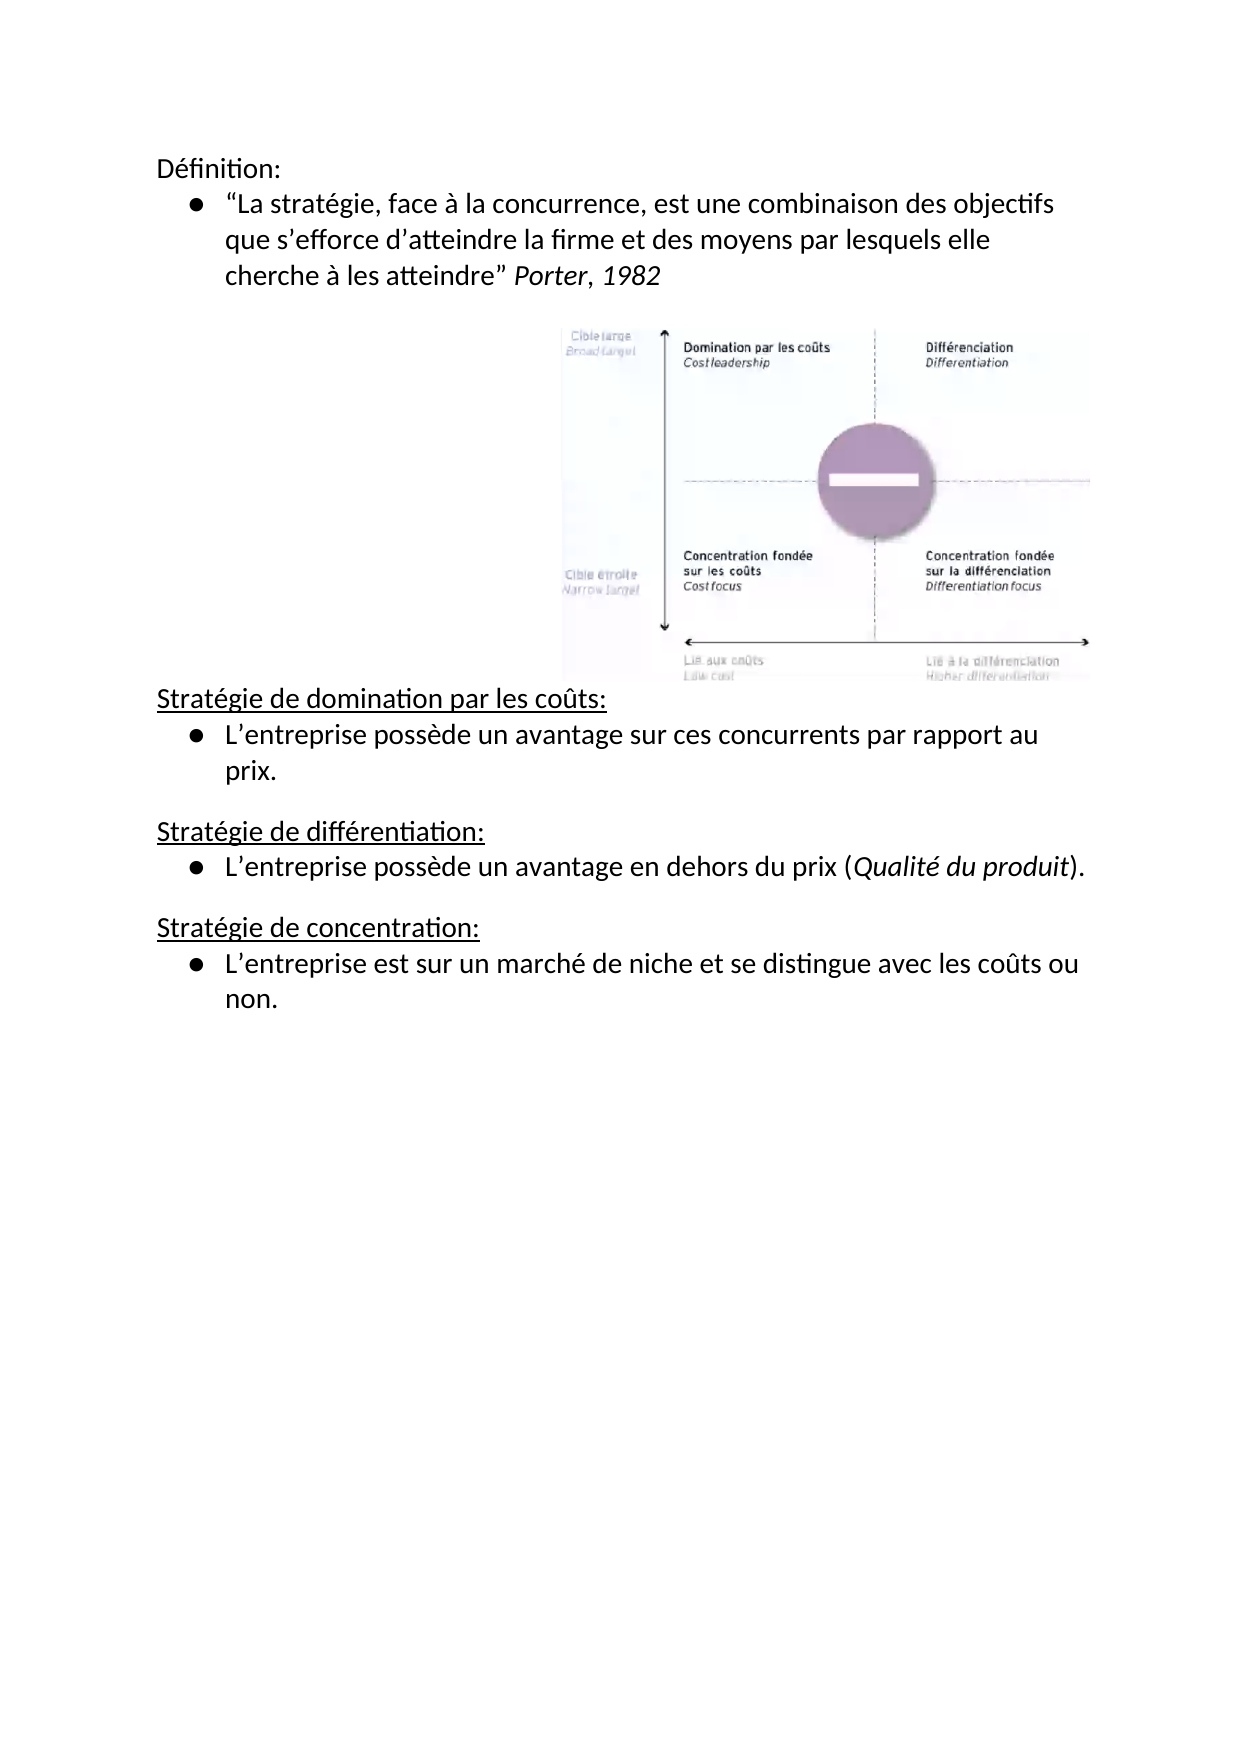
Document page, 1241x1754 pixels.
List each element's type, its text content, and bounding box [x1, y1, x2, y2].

text Stratégie de différentiation: [150, 813, 1090, 848]
list L’entreprise possède un avantage sur ces concurrents par rapport au prix. [187, 716, 1090, 787]
text Stratégie de concentration: [150, 909, 1090, 945]
list L’entreprise possède un avantage en dehors du prix (Qualité du produit). [187, 848, 1090, 884]
text Stratégie de domination par les coûts: [150, 680, 1090, 716]
text Définition: [150, 150, 1090, 186]
list L’entreprise est sur un marché de niche et se distingue avec les coûts ou non. [187, 945, 1090, 1016]
list “La stratégie, face à la concurrence, est une combinaison des objectifs que s’efforce d’atteindre la firme et des moyens par lesquels elle cherche à les atteindre” Porter, 1982 [187, 186, 1090, 292]
picture [560, 328, 1091, 681]
